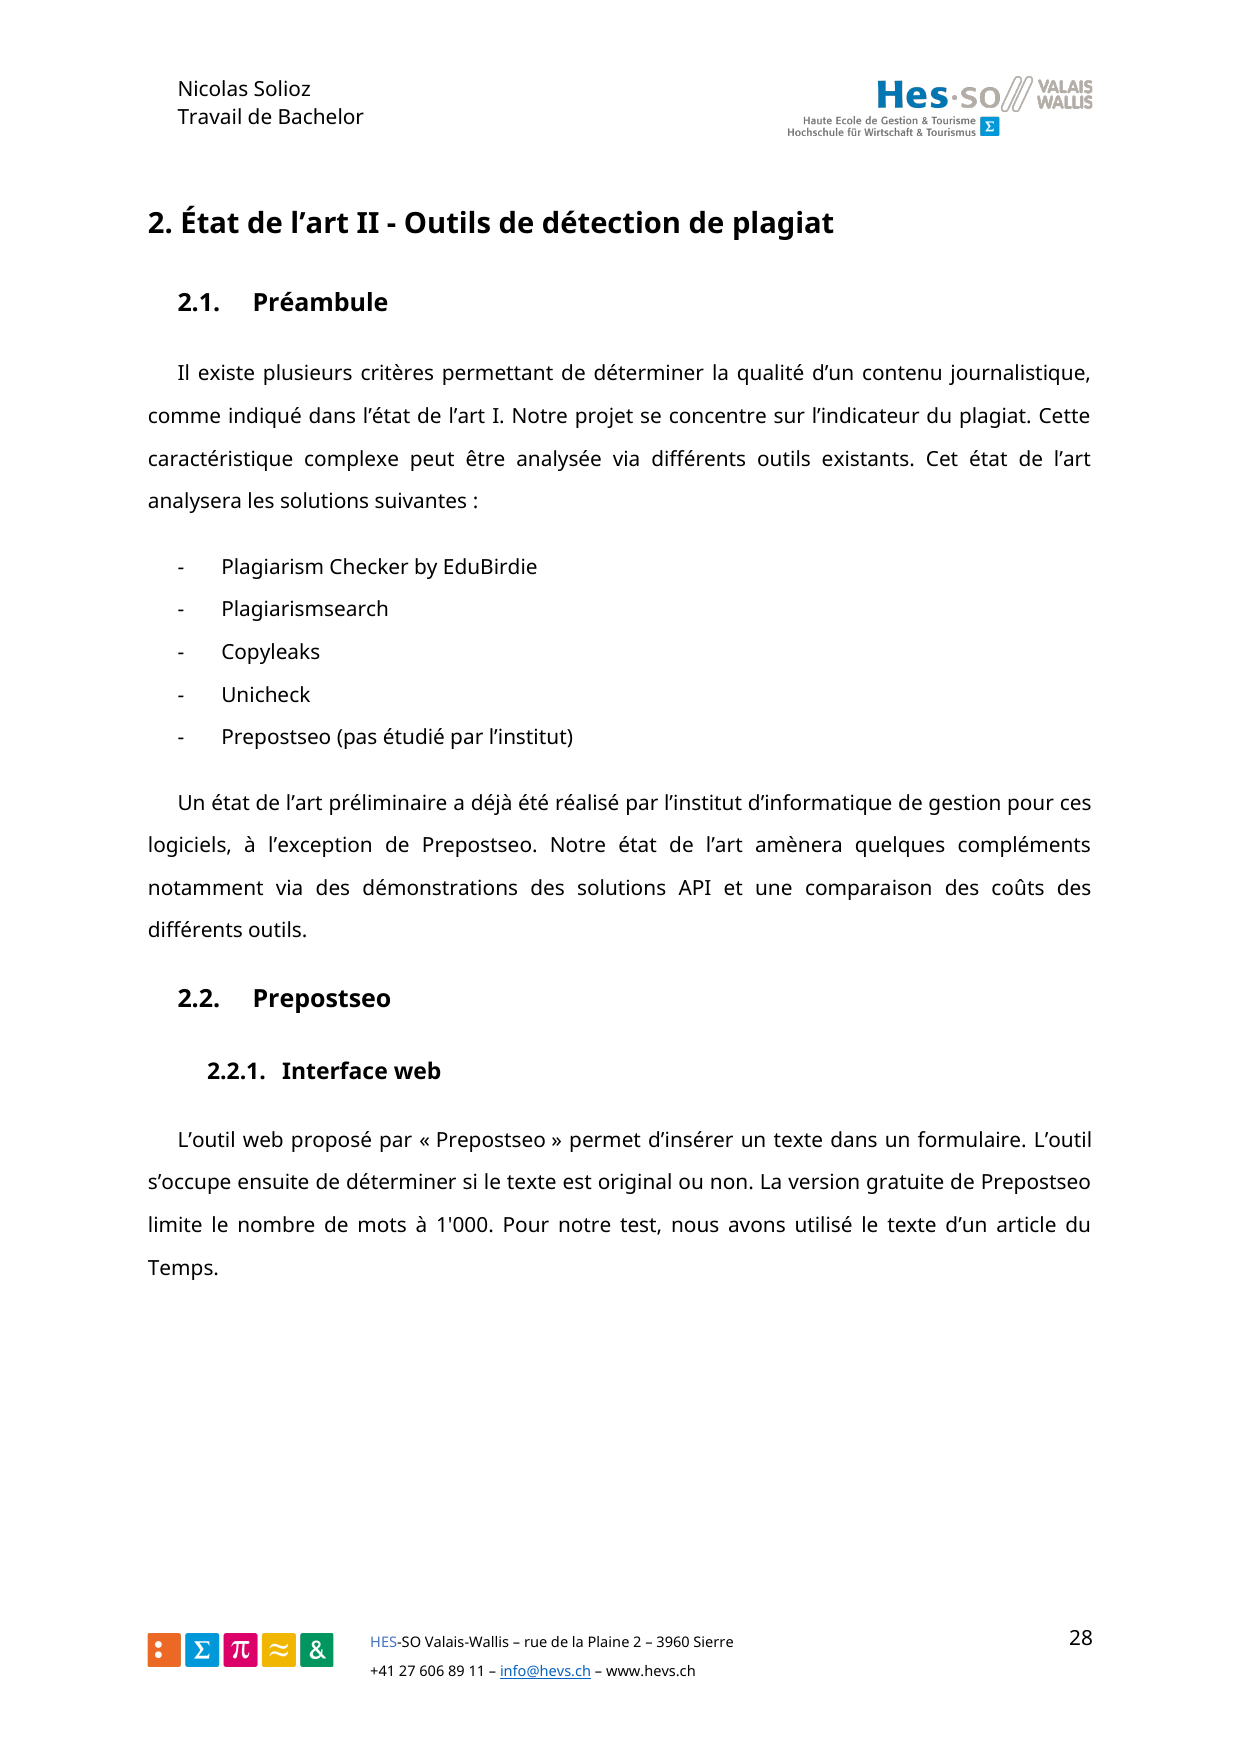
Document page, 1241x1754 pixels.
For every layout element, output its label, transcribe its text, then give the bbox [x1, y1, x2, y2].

picture [196, 1654, 209, 1658]
subtitle Interface web [207, 1055, 1093, 1086]
text L’outil web proposé par « Prepostseo » permet d’insérer un texte dans un formulaire. L’outil s’occupe ensuite de déterminer si le texte est original ou non. La version gratuite de Prepostseo limite le nombre de mots à 1'000. Pour notre test, nous avons utilisé le texte d’un article du Temps. [148, 1125, 1093, 1281]
text Un état de l’art préliminaire a déjà été réalisé par l’institut d’informatique de gestion pour ces logiciels, à l’exception de Prepostseo. Notre état de l’art amènera quelques compléments notamment via des démonstrations des solutions API et une comparaison des coûts des différents outils. [148, 788, 1093, 944]
list Copyleaks [177, 637, 1093, 666]
picture [788, 76, 1093, 136]
list Prepostseo (pas étudié par l’institut) [177, 722, 1093, 751]
subtitle Prepostseo [177, 981, 1093, 1015]
picture [219, 1633, 334, 1667]
text Il existe plusieurs critères permettant de déterminer la qualité d’un contenu journalistique, comme indiqué dans l’état de l’art I. Notre projet se concentre sur l’indicateur du plagiat. Cette caractéristique complexe peut être analysée via différents outils existants. Cet état de l’art analysera les solutions suivantes : [148, 358, 1093, 515]
list Plagiarismsearch [177, 594, 1093, 623]
subtitle Préambule [177, 284, 1093, 319]
picture [196, 1642, 202, 1652]
list Unicheck [177, 680, 1093, 708]
list Plagiarism Checker by EduBirdie [177, 552, 1093, 580]
picture [147, 1633, 185, 1667]
subtitle 2. État de l’art II - Outils de détection de plagiat [148, 202, 1093, 242]
